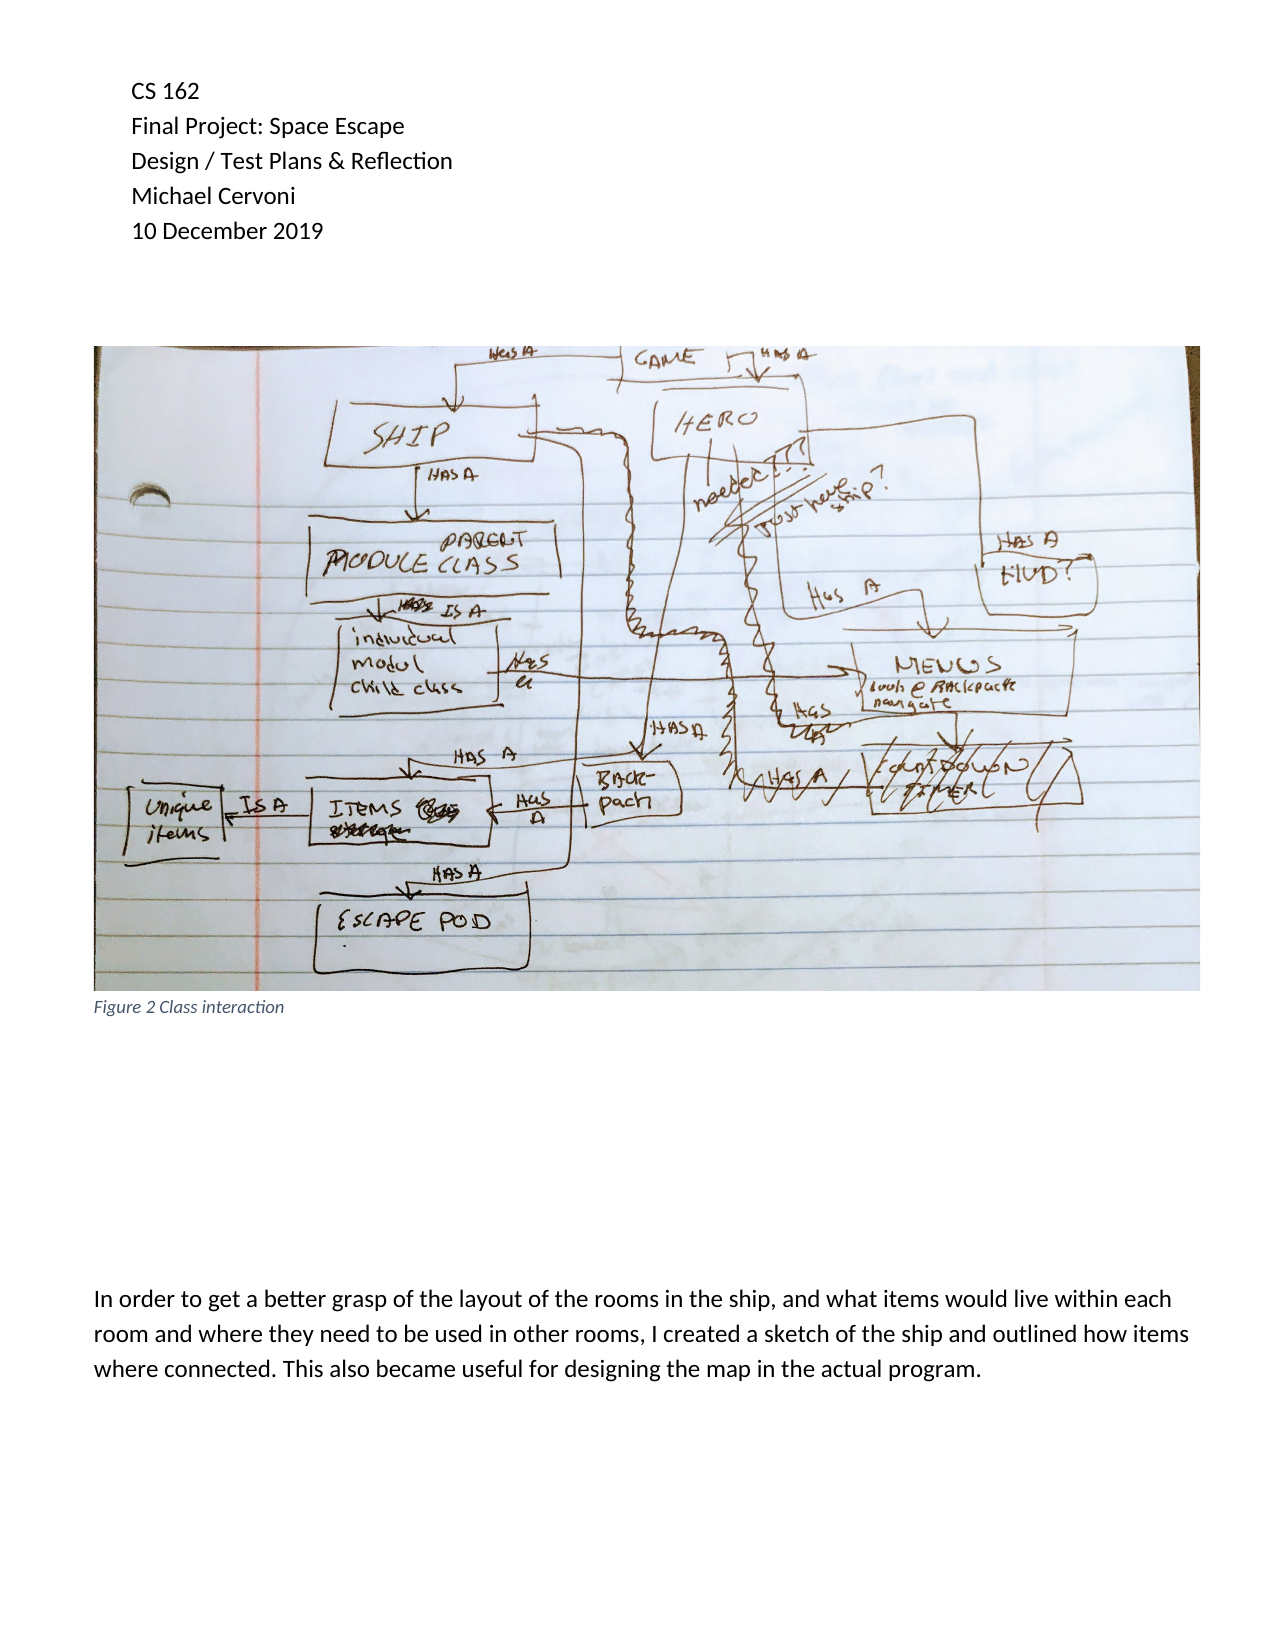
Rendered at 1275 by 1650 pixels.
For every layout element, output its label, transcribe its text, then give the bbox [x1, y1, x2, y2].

text In order to get a better grasp of the layout of the rooms in the ship, and what items would live within each room and where they need to be used in other rooms, I created a sketch of the ship and outlined how items where connected. This also became useful for designing the map in the actual program. [94, 1284, 1200, 1384]
picture [93, 346, 1200, 991]
